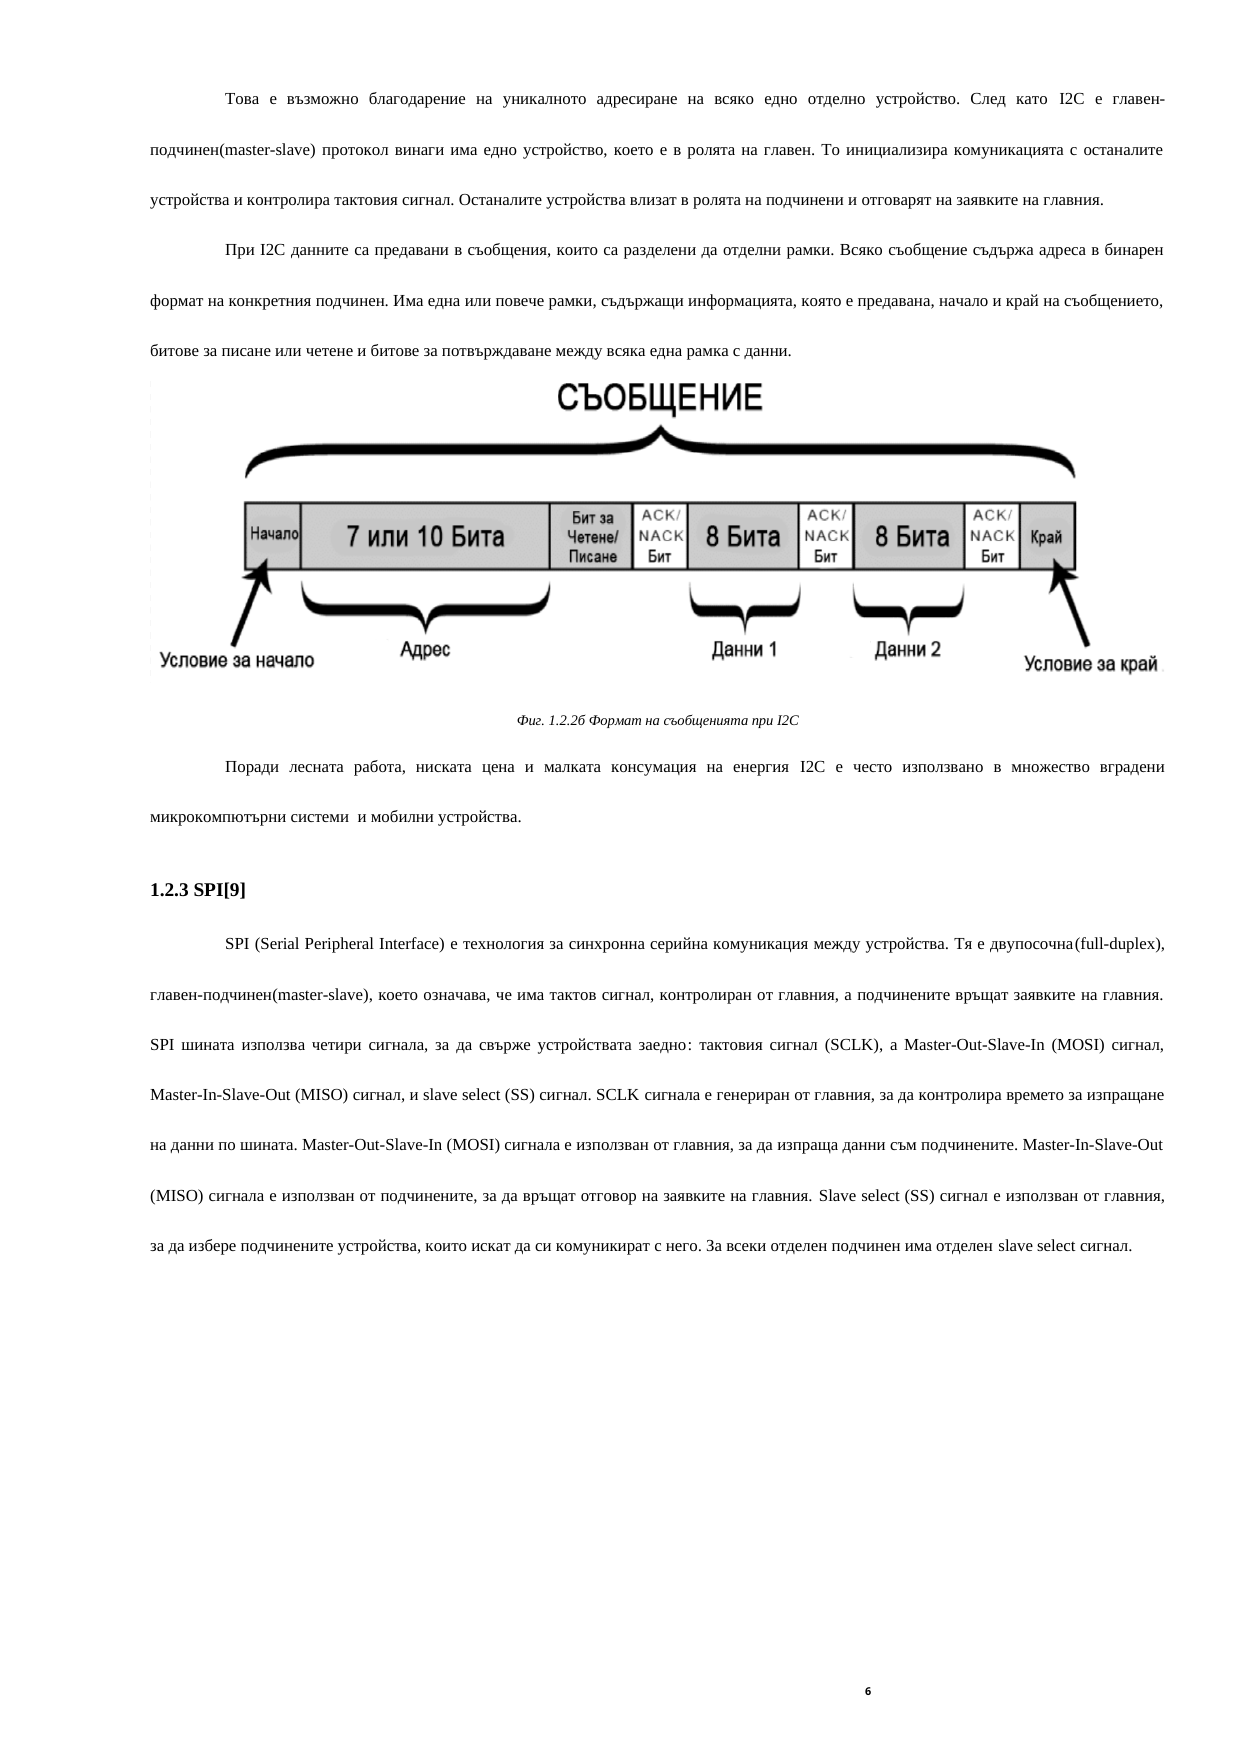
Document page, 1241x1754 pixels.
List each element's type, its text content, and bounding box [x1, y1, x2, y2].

list 1.2.3 SPI[9] [150, 862, 1165, 901]
list Това е възможно благодарение на уникалното адресиране на всяко едно отделно устройство. След като I2C e главен-подчинен(master-slave) протокол винаги има едно устройство, което е в ролята на главен. То инициализира комуникацията с останалите устройства и контролира тактовия сигнал. Останалите устройства влизат в ролята на подчинени и отговарят на заявките на главния. [150, 75, 1165, 209]
list Фиг. 1.2.2б Формат на съобщенията при I2C [150, 699, 1165, 728]
list Поради лесната работа, ниската цена и малката консумация на енергия I2C е често използвано в множество вградени микрокомпютърни системи и мобилни устройства. [150, 742, 1165, 826]
picture [150, 376, 1178, 683]
list При I2C данните са предавани в съобщения, които са разделени да отделни рамки. Всяко съобщение съдържа адреса в бинарен формат на конкретния подчинен. Има една или повече рамки, съдържащи информацията, която е предавана, начало и край на съобщението, битове за писане или четене и битове за потвърждаване между всяка една рамка с данни. [150, 226, 1165, 360]
list SPI (Serial Peripheral Interface) e технология за синхронна серийна комуникация между устройства. Тя е двупосочна(full-duplex), главен-подчинен(master-slave), което означава, че има тактов сигнал, контролиран от главния, а подчинените връщат заявките на главния. SPI шината използва четири сигнала, за да свърже устройствата заедно: тактовия сигнал (SCLK), a Master-Out-Slave-In (MOSI) сигнал, Master-In-Slave-Out (MISO) сигнал, и slave select (SS) сигнал. SCLK сигнала е генериран от главния, за да контролира времето за изпращане на данни по шината. Master-Out-Slave-In (MOSI) сигнала е използван от главния, за да изпраща данни съм подчинените. Master-In-Slave-Out (MISO) сигнала е използван от подчинените, за да връщат отговор на заявките на главния. Slave select (SS) сигнал е използван от главния, за да избере подчинените устройства, които искат да си комуникират с него. За всеки отделен подчинен има отделен slave select сигнал. [150, 920, 1165, 1255]
